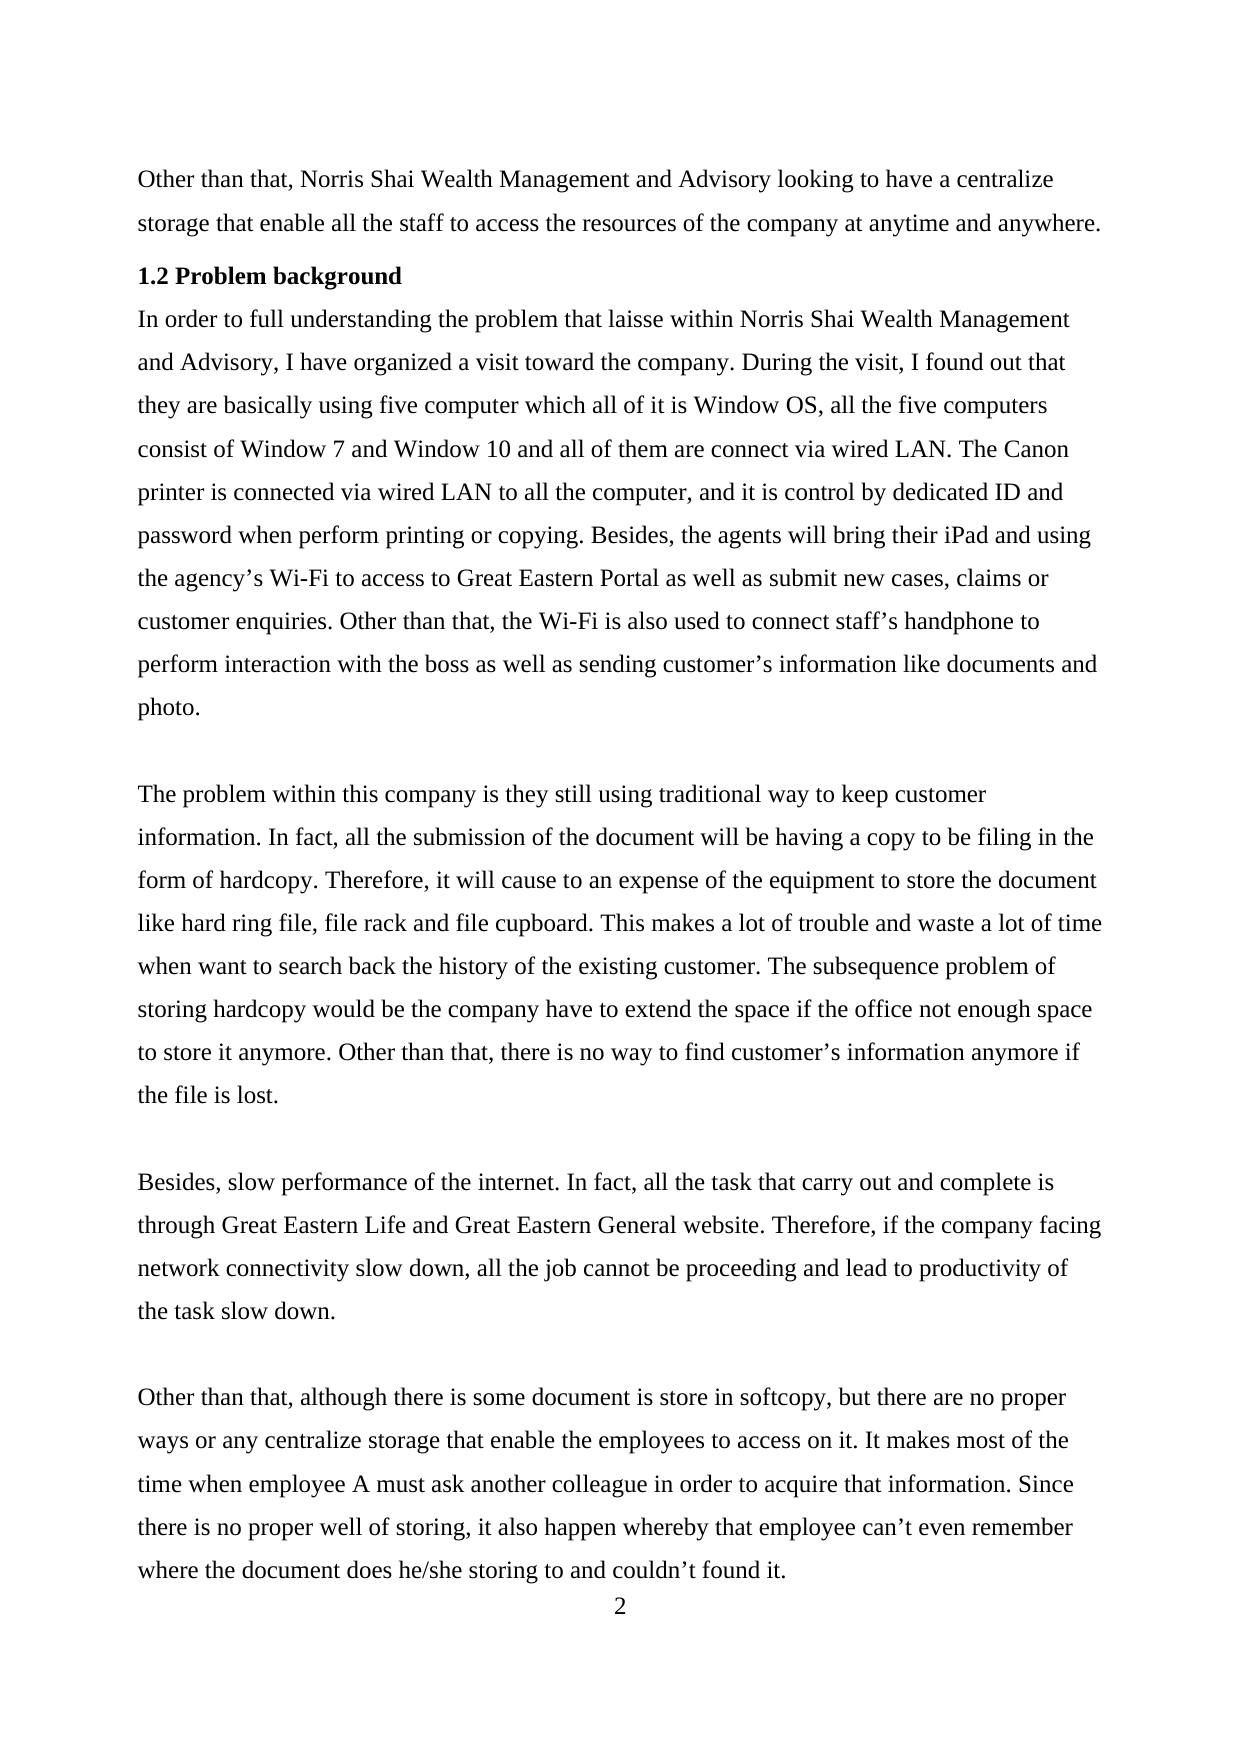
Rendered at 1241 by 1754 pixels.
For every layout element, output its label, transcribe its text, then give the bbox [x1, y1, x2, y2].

text Other than that, Norris Shai Wealth Management and Advisory looking to have a centralize storage that enable all the staff to access the resources of the company at anytime and anywhere. [137, 164, 1103, 236]
text In order to full understanding the problem that laisse within Norris Shai Wealth Management and Advisory, I have organized a visit toward the company. During the visit, I found out that they are basically using five computer which all of it is Window OS, all the five computers consist of Window 7 and Window 10 and all of them are connect via wired LAN. The Canon printer is connected via wired LAN to all the computer, and it is control by dedicated ID and password when perform printing or copying. Besides, the agents will bring their iPad and using the agency’s Wi-Fi to access to Great Eastern Portal as well as submit new cases, claims or customer enquiries. Other than that, the Wi-Fi is also used to connect staff’s handphone to perform interaction with the boss as well as sending customer’s information like documents and photo. [137, 304, 1103, 721]
text Besides, slow performance of the internet. In fact, all the task that carry out and complete is through Great Eastern Life and Great Eastern General website. Therefore, if the company facing network connectivity slow down, all the job cannot be proceeding and lead to productivity of the task slow down. [137, 1167, 1103, 1325]
text The problem within this company is they still using traditional way to keep customer information. In fact, all the submission of the document will be having a copy to be filing in the form of hardcopy. Therefore, it will cause to an expense of the equipment to store the document like hard ring file, file rack and file cupboard. This makes a lot of trouble and waste a lot of time when want to search back the history of the existing customer. The subsequence problem of storing hardcopy would be the company have to extend the space if the office not enough space to store it anymore. Other than that, there is no way to find customer’s information anymore if the file is lost. [137, 779, 1103, 1109]
subtitle 1.2 Problem background [137, 261, 918, 290]
text Other than that, although there is some document is store in softcopy, but there are no proper ways or any centralize storage that enable the employees to access on it. It makes most of the time when employee A must ask another colleague in order to acquire that information. Since there is no proper well of storing, it also happen whereby that employee can’t even remember where the document does he/she storing to and couldn’t found it. [137, 1382, 1103, 1584]
